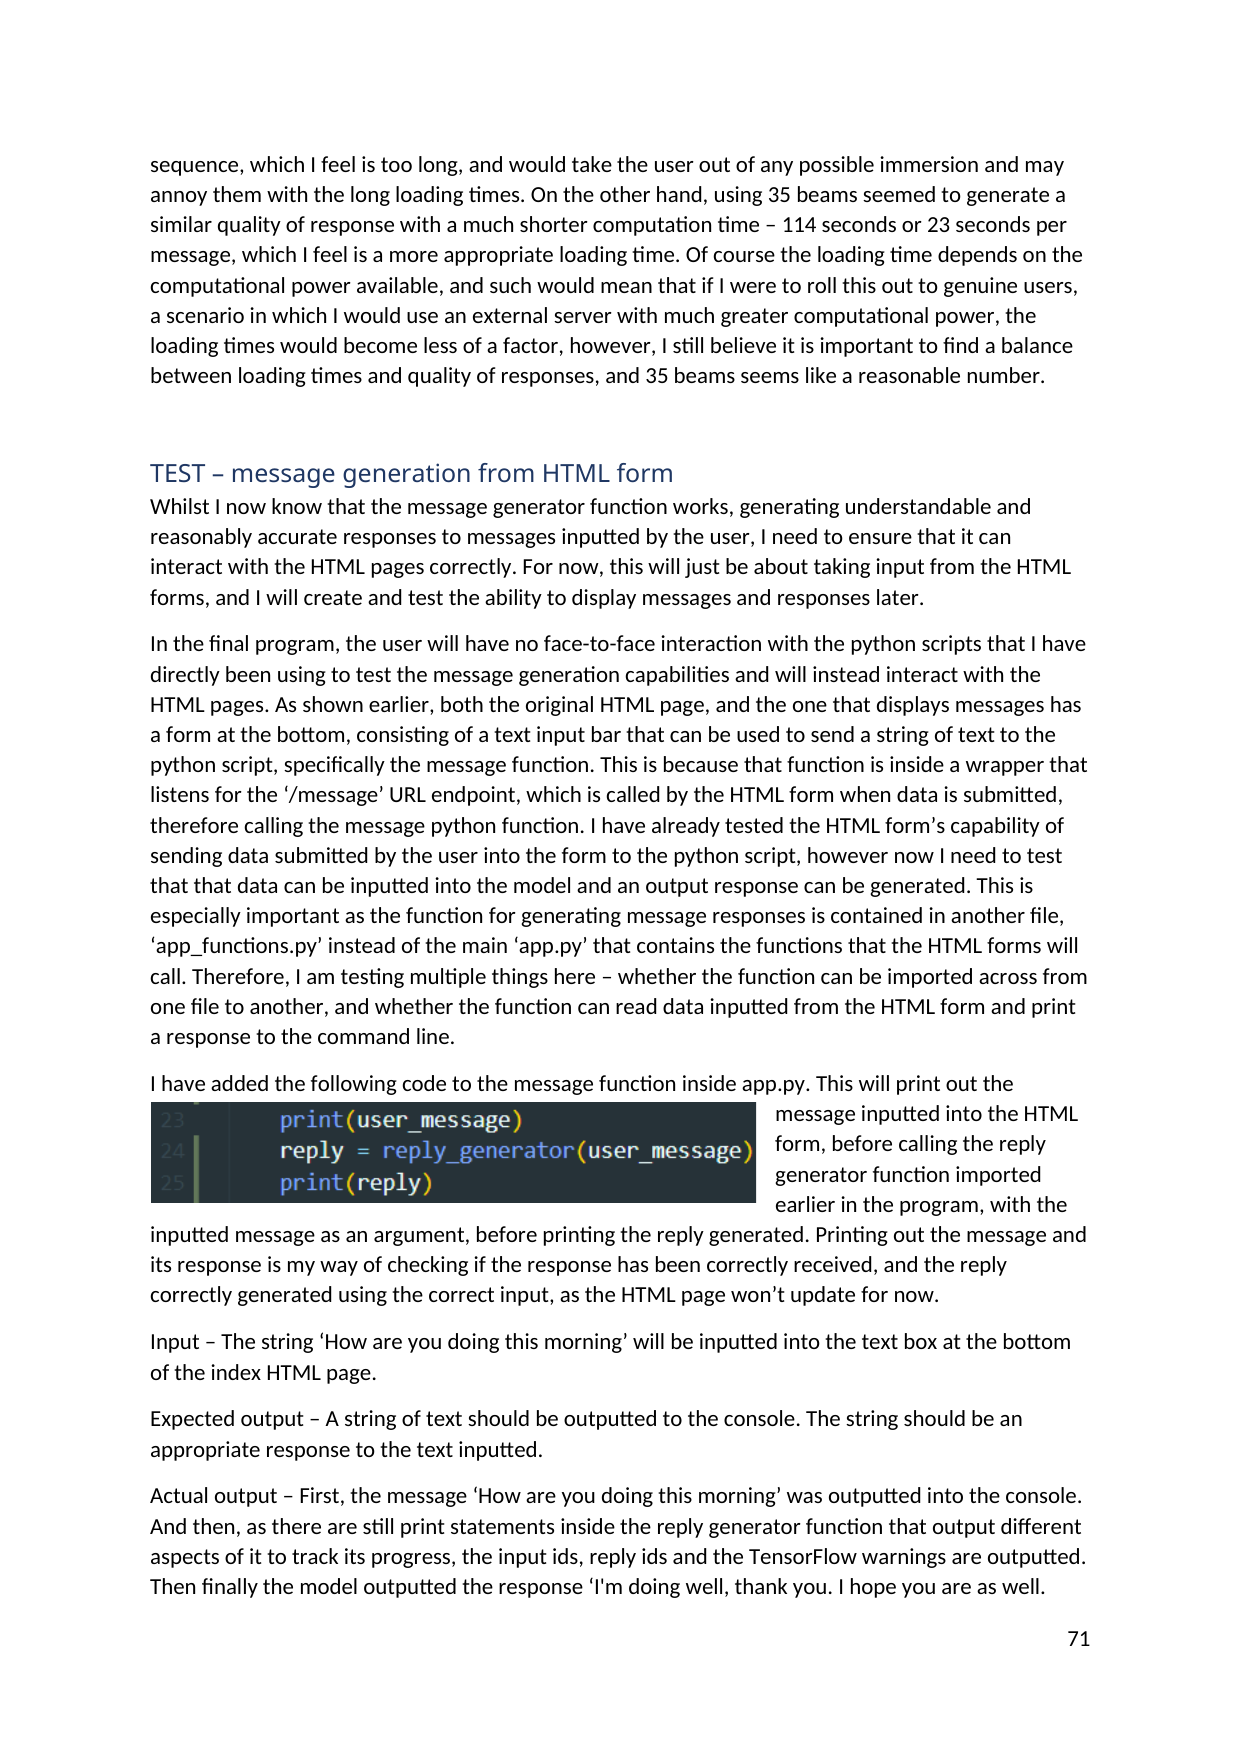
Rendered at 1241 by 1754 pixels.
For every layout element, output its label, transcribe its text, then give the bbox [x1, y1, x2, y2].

text Input – The string ‘How are you doing this morning’ will be inputted into the text box at the bottom of the index HTML page. [150, 1327, 1090, 1386]
text Expected output – A string of text should be outputted to the console. The string should be an appropriate response to the text inputted. [150, 1404, 1090, 1463]
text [150, 150, 1090, 389]
text Whilst I now know that the message generator function works, generating understandable and reasonably accurate responses to messages inputted by the user, I need to ensure that it can interact with the HTML pages correctly. For now, this will just be about taking input from the HTML forms, and I will create and test the ability to display messages and responses later. [150, 492, 1090, 611]
text In the final program, the user will have no face-to-face interaction with the python scripts that I have directly been using to test the message generation capabilities and will instead interact with the HTML pages. As shown earlier, both the original HTML page, and the one that displays messages has a form at the bottom, consisting of a text input bar that can be used to send a string of text to the python script, specifically the message function. This is because that function is inside a wrapper that listens for the ‘/message’ URL endpoint, which is called by the HTML form when data is submitted, therefore calling the message python function. I have already tested the HTML form’s capability of sending data submitted by the user into the form to the python script, however now I need to test that that data can be inputted into the model and an output response can be generated. This is especially important as the function for generating message responses is contained in another file, ‘app_functions.py’ instead of the main ‘app.py’ that contains the functions that the HTML forms will call. Therefore, I am testing multiple things here – whether the function can be imported across from one file to another, and whether the function can read data inputted from the HTML form and print a response to the command line. [150, 629, 1090, 1050]
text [150, 1482, 1090, 1600]
subtitle TEST – message generation from HTML form [150, 455, 1090, 489]
picture [150, 1102, 757, 1203]
